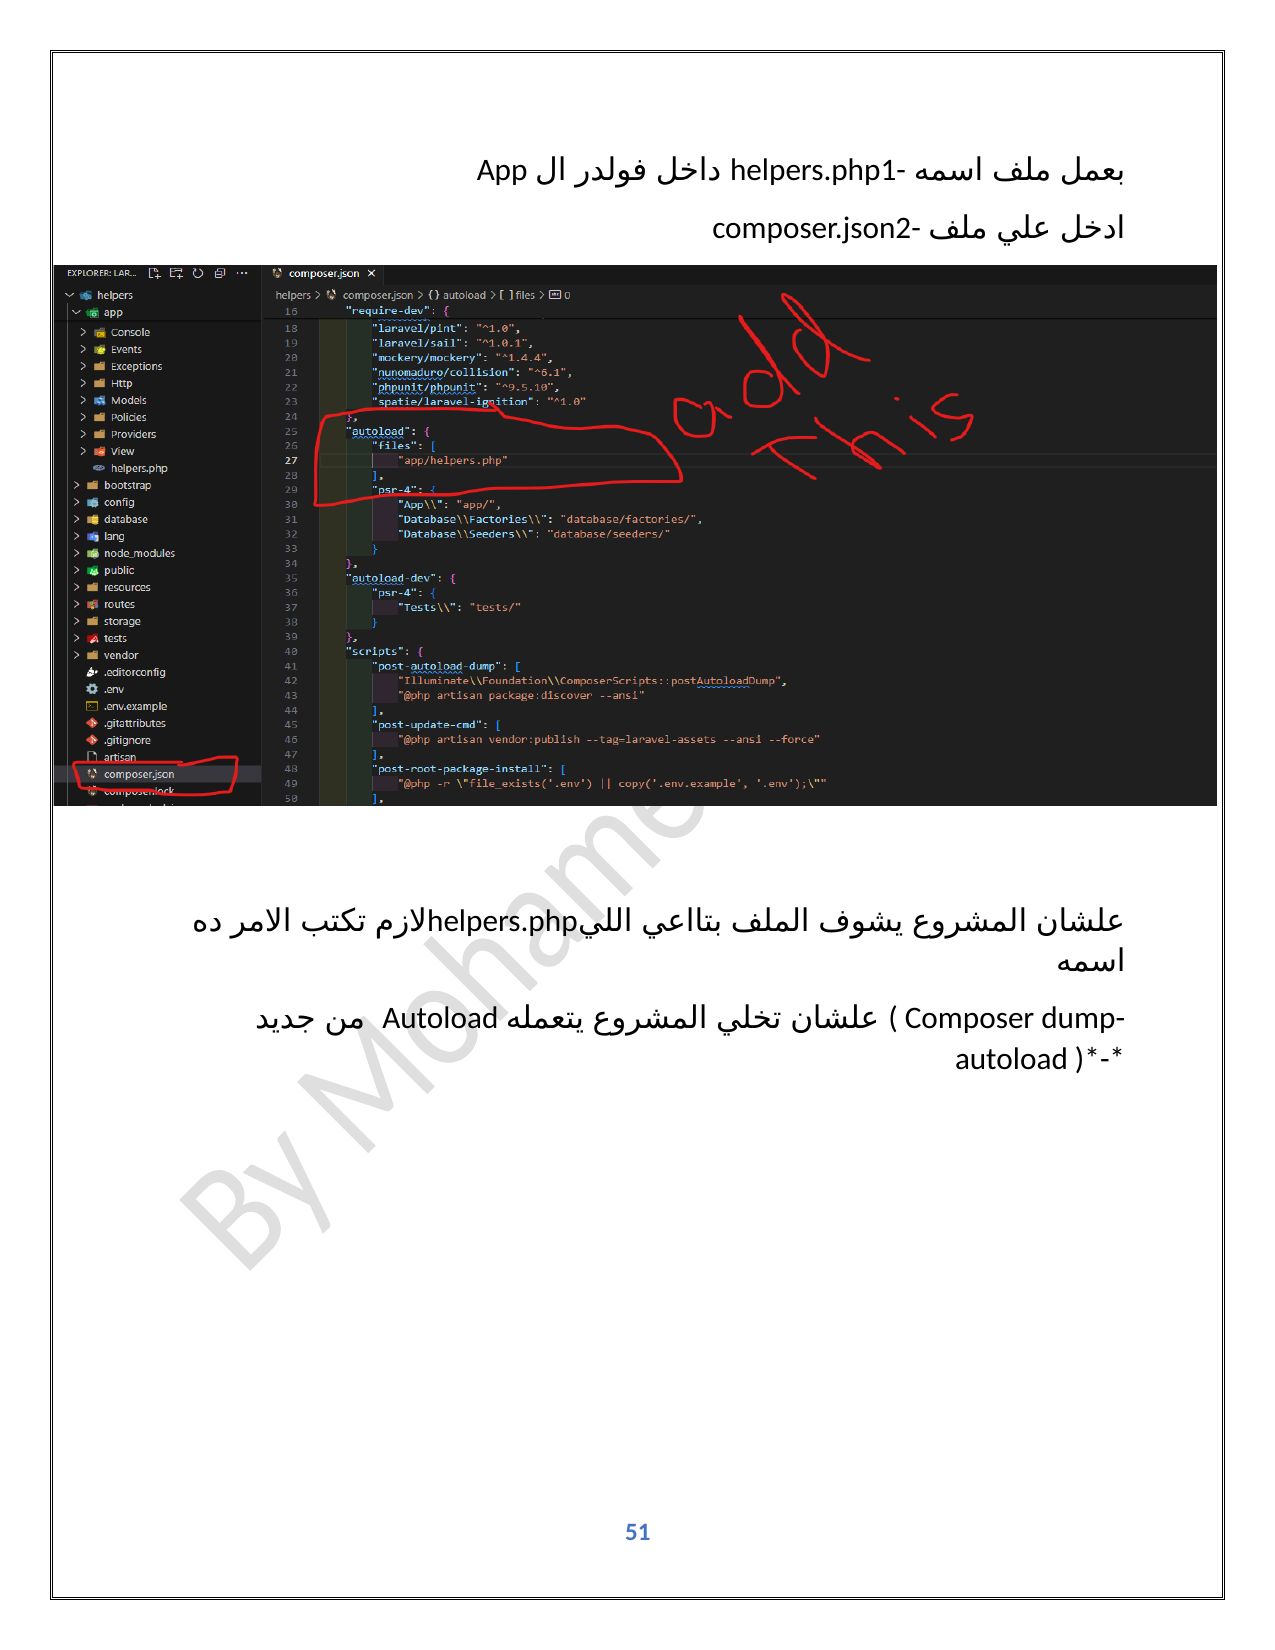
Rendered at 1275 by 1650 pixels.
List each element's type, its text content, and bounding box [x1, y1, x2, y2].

text App داخل فولدر ال helpers.php1- بعمل ملف اسمه [150, 150, 1125, 188]
text من جديد Autoload علشان تخلي المشروع يتعمله ( Composer dump-autoload )*-* [150, 998, 1125, 1077]
text لازم تكتب الامر دهhelpers.phpعلشان المشروع يشوف الملف بتااعي اللي اسمه [150, 902, 1125, 978]
picture [53, 265, 1217, 806]
text composer.json2- ادخل علي ملف [150, 208, 1125, 246]
